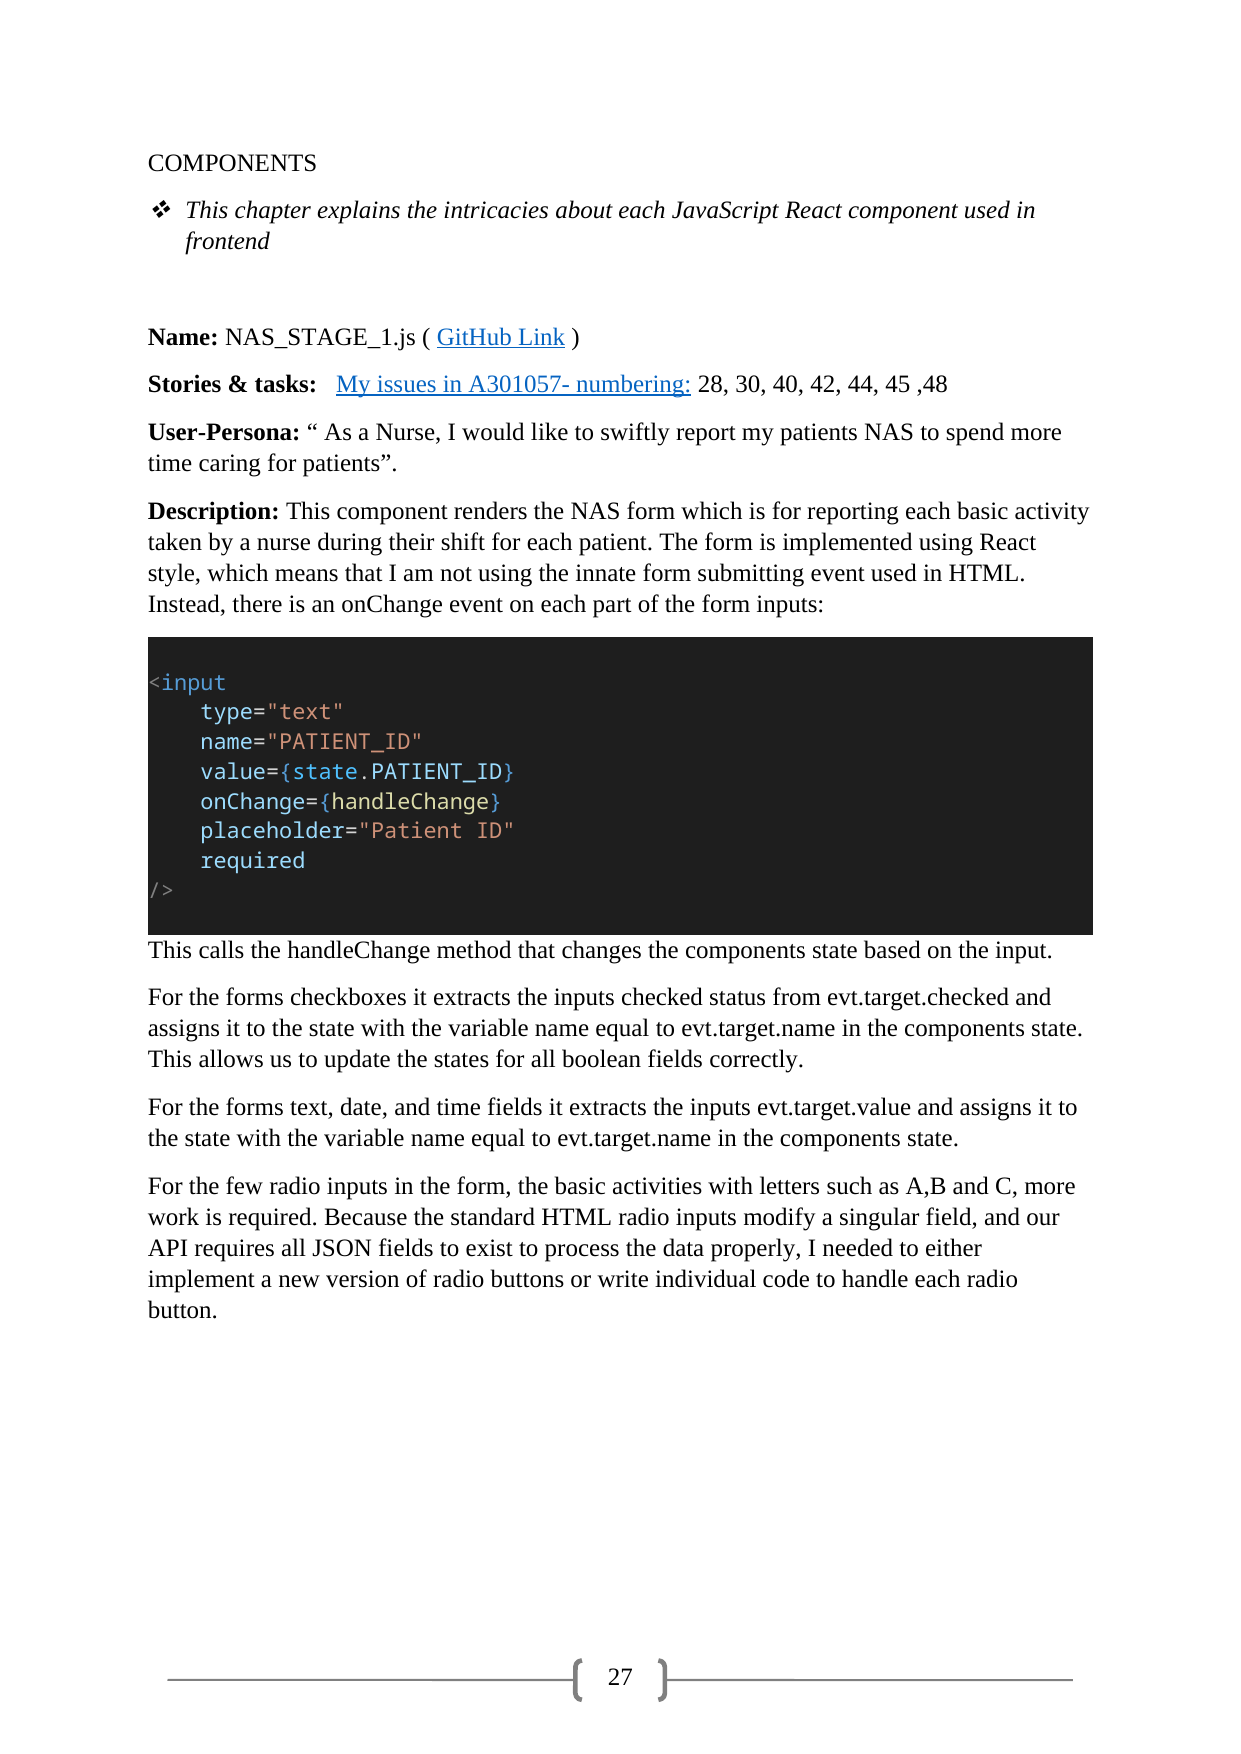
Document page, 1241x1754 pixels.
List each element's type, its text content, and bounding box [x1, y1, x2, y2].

text onChange={handleChange} [148, 786, 1093, 816]
text For the forms checkboxes it extracts the inputs checked status from evt.target.checked and assigns it to the state with the variable name equal to evt.target.name in the components state. This allows us to update the states for all boolean fields correctly. [148, 982, 1093, 1073]
text <input [148, 667, 1093, 696]
list This chapter explains the intricacies about each JavaScript React component used in frontend [148, 195, 1093, 255]
text Name: NAS_STAGE_1.js ( GitHub Link ) [148, 322, 1093, 351]
text Stories & tasks: My issues in A301057- numbering: 28, 30, 40, 42, 44, 45 ,48 [148, 369, 1093, 398]
text required [148, 845, 1093, 875]
text value={state.PATIENT_ID} [148, 756, 1093, 786]
text For the few radio inputs in the form, the basic activities with letters such as A,B and C, more work is required. Because the standard HTML radio inputs modify a singular field, and our API requires all JSON fields to exist to process the data properly, I needed to either implement a new version of radio buttons or write individual code to handle each radio button. [148, 1171, 1093, 1324]
subtitle COMPONENTS [148, 148, 1093, 176]
text /> [148, 875, 1093, 905]
text User-Persona: “ As a Nurse, I would like to swiftly report my patients NAS to spend more time caring for patients”. [148, 417, 1093, 477]
text placeholder="Patient ID" [148, 816, 1093, 845]
text name="PATIENT_ID" [148, 726, 1093, 756]
text Description: This component renders the NAS form which is for reporting each basic activity taken by a nurse during their shift for each patient. The form is implemented using React style, which means that I am not using the innate form submitting event used in HTML. Instead, there is an onChange event on each part of the form inputs: [148, 496, 1093, 618]
text For the forms text, date, and time fields it extracts the inputs evt.target.value and assigns it to the state with the variable name equal to evt.target.name in the components state. [148, 1092, 1093, 1152]
text type="text" [148, 696, 1093, 726]
text This calls the handleChange method that changes the components state based on the input. [148, 935, 1093, 963]
